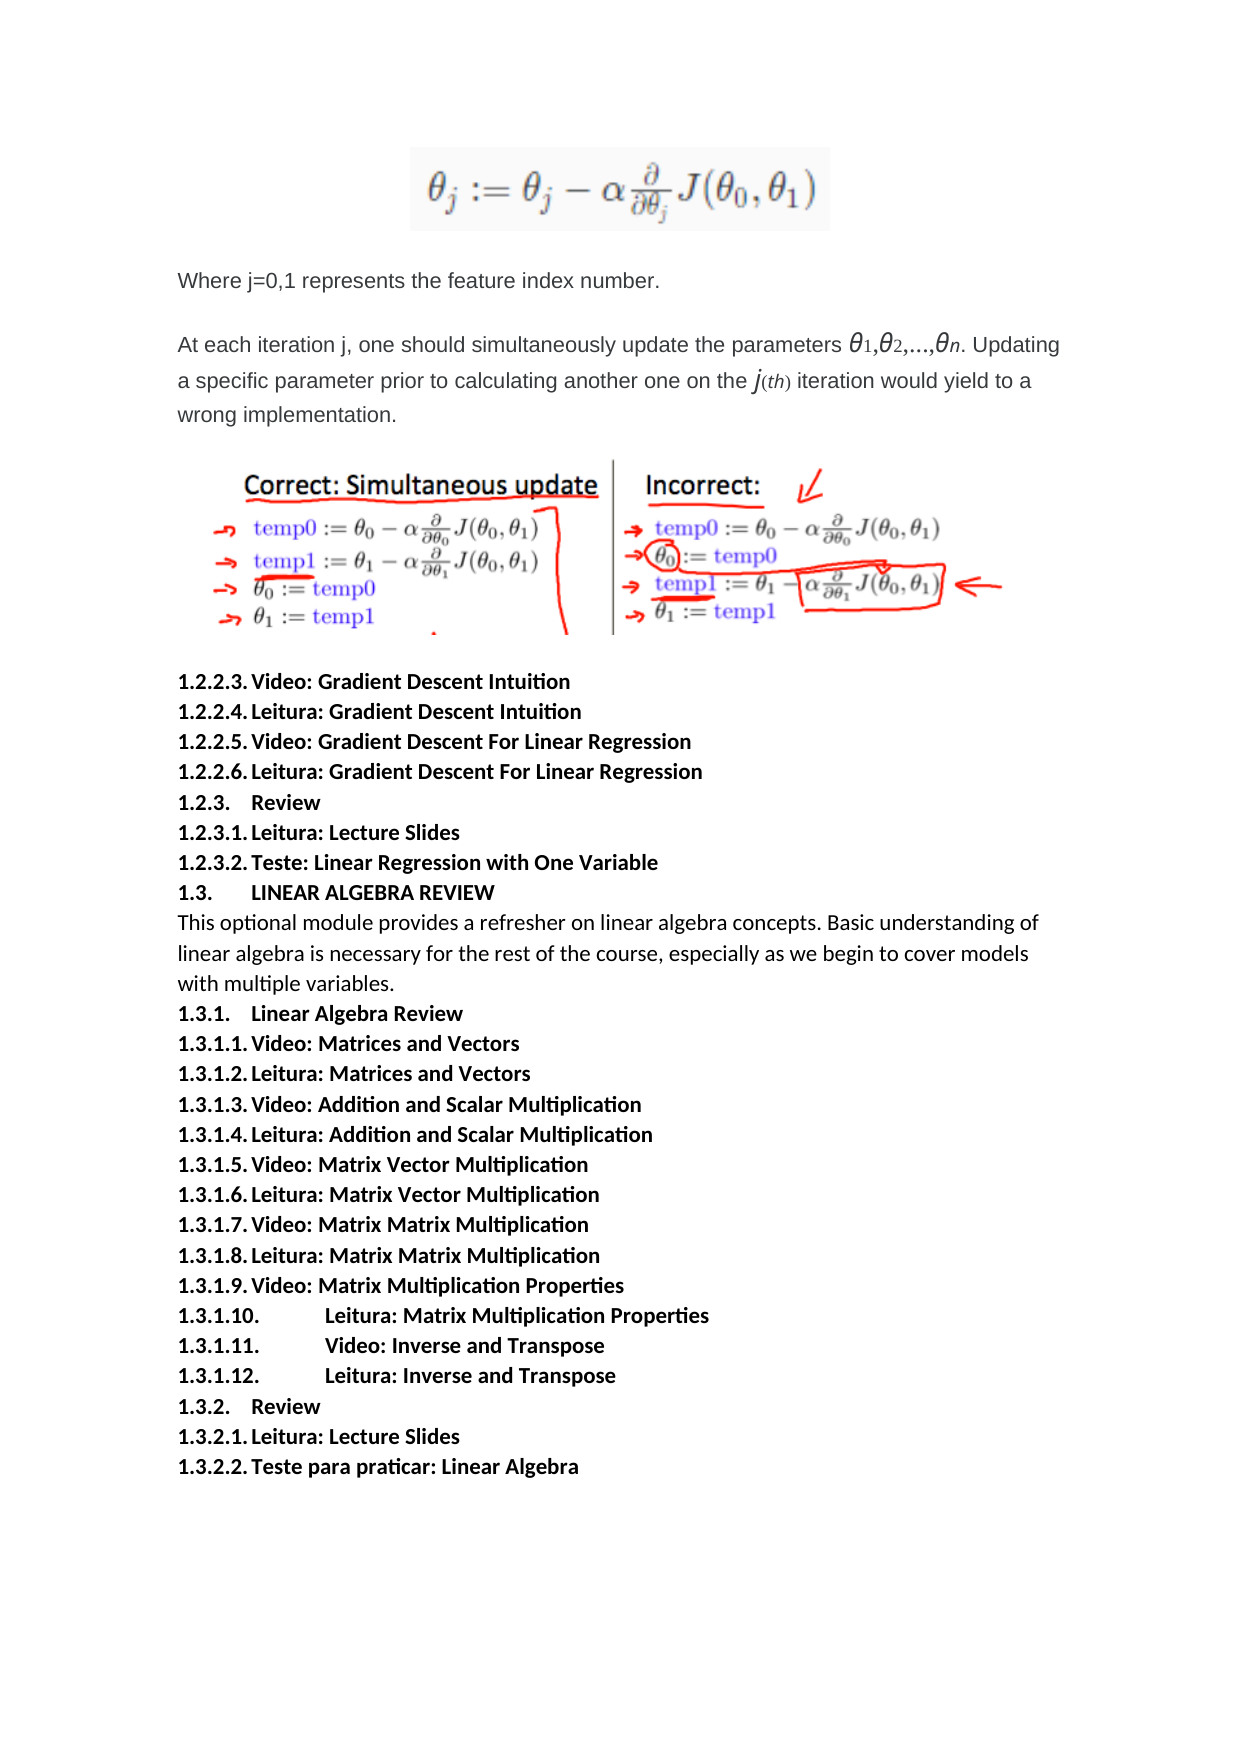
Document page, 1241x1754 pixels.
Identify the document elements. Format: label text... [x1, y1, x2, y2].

list Leitura: Matrices and Vectors [177, 1059, 1063, 1087]
list LINEAR ALGEBRA REVIEW [177, 878, 1063, 906]
list Leitura: Addition and Scalar Multiplication [177, 1120, 1063, 1148]
list Leitura: Inverse and Transpose [177, 1362, 1063, 1389]
list Leitura: Matrix Vector Multiplication [177, 1180, 1063, 1208]
text At each iteration j, one should simultaneously update the parameters θ1​,θ2​,...,θn​. Updating a specific parameter prior to calculating another one on the j(th) iteration would yield to a wrong implementation. [177, 325, 1063, 427]
list Teste para praticar: Linear Algebra [177, 1452, 1063, 1480]
list Leitura: Matrix Multiplication Properties [177, 1301, 1063, 1329]
picture [194, 458, 1046, 635]
list Video: Gradient Descent Intuition [177, 667, 1063, 695]
list Video: Matrix Matrix Multiplication [177, 1211, 1063, 1238]
text Where j=0,1 represents the feature index number. [177, 262, 1063, 293]
list Leitura: Matrix Matrix Multiplication [177, 1241, 1063, 1269]
list Video: Gradient Descent For Linear Regression [177, 727, 1063, 755]
list Video: Addition and Scalar Multiplication [177, 1090, 1063, 1118]
list Leitura: Lecture Slides [177, 818, 1063, 846]
list Leitura: Gradient Descent For Linear Regression [177, 757, 1063, 785]
list Video: Matrix Vector Multiplication [177, 1150, 1063, 1178]
list Review [177, 1392, 1063, 1420]
list Video: Matrix Multiplication Properties [177, 1271, 1063, 1299]
list Leitura: Gradient Descent Intuition [177, 697, 1063, 725]
list This optional module provides a refresher on linear algebra concepts. Basic understanding of linear algebra is necessary for the rest of the course, especially as we begin to cover models with multiple variables. [177, 908, 1063, 997]
list Linear Algebra Review [177, 999, 1063, 1027]
list Review [177, 788, 1063, 816]
picture [410, 147, 830, 231]
list Video: Inverse and Transpose [177, 1331, 1063, 1359]
list Teste: Linear Regression with One Variable [177, 848, 1063, 876]
list Video: Matrices and Vectors [177, 1029, 1063, 1057]
list Leitura: Lecture Slides [177, 1422, 1063, 1450]
